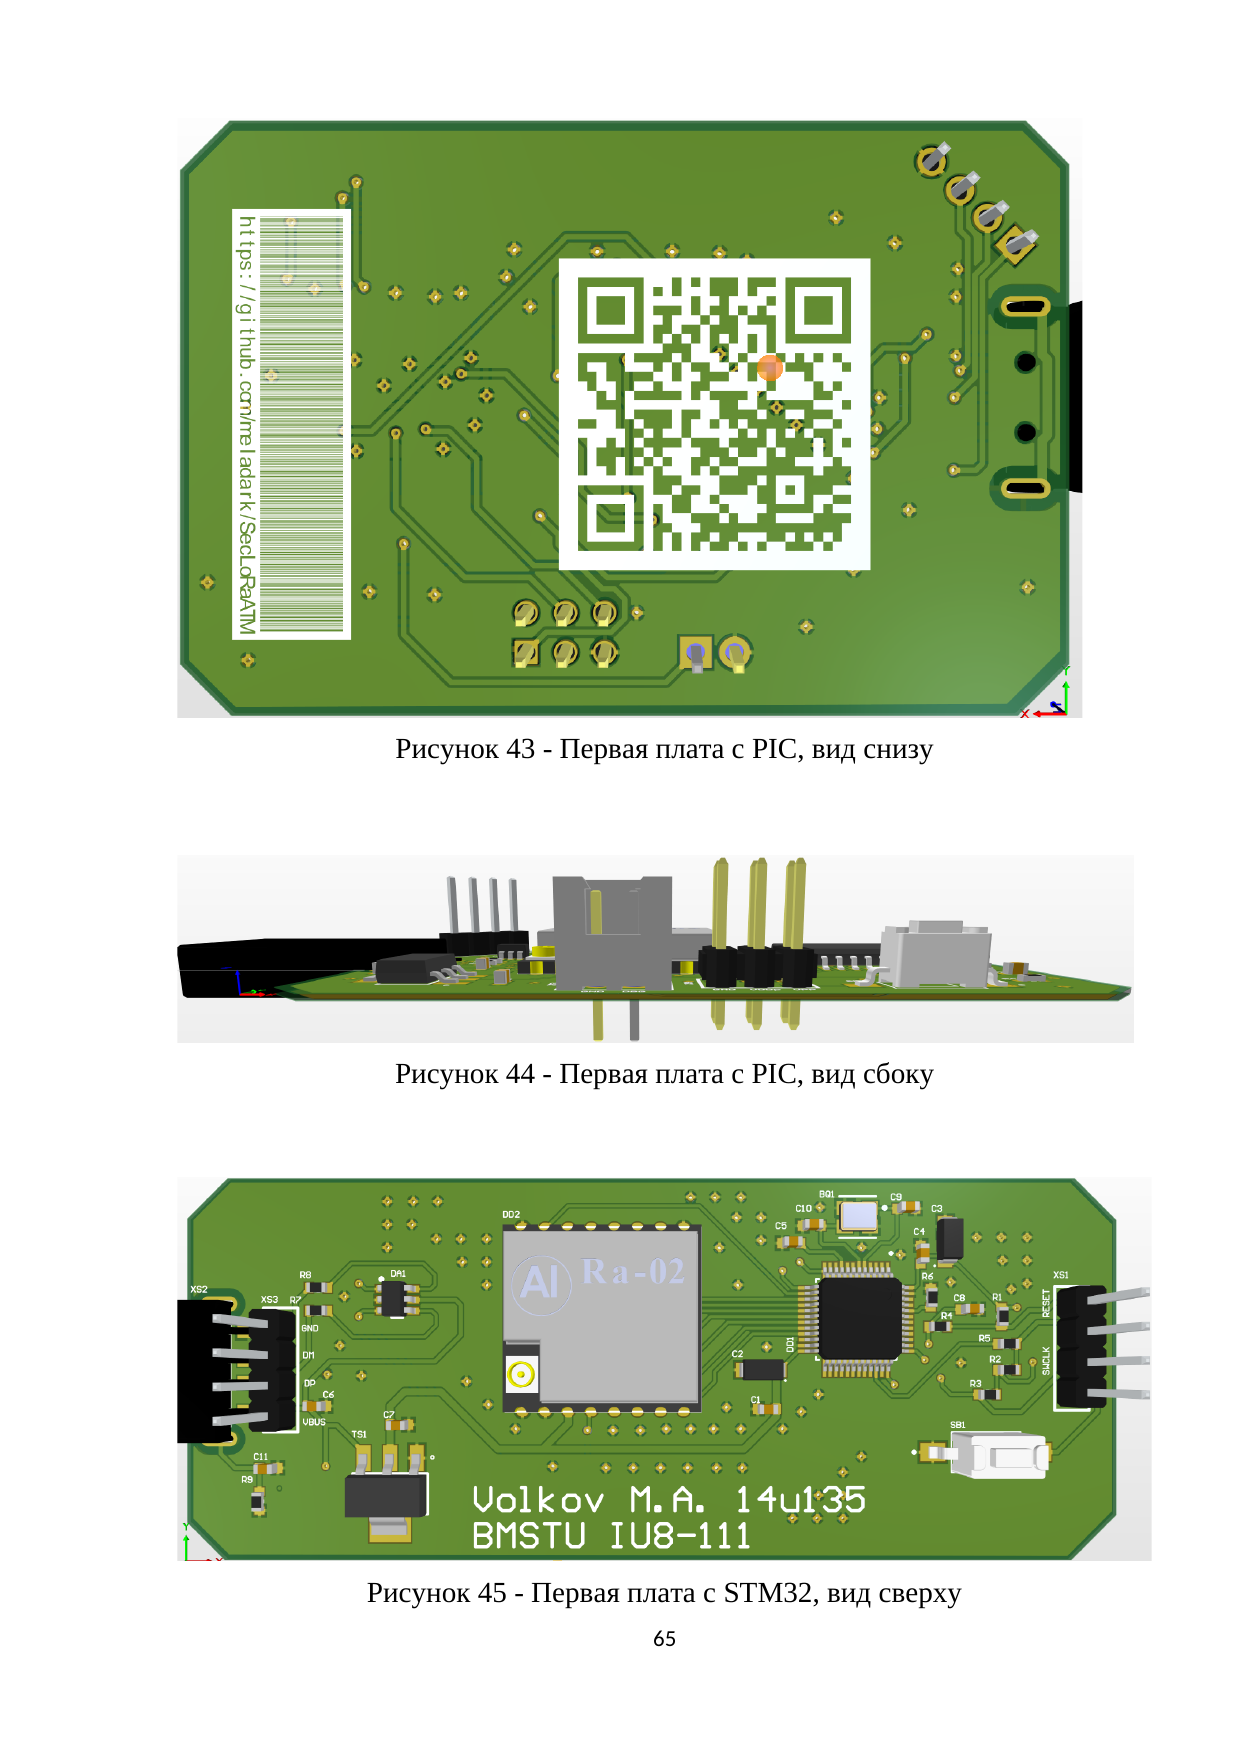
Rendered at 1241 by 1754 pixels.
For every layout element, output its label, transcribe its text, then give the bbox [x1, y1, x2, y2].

picture [177, 1177, 1152, 1561]
picture [177, 855, 1134, 1043]
text Рисунок 45 - Первая плата с STM32, вид сверху [177, 1575, 1152, 1608]
text Рисунок 43 - Первая плата с PIC, вид снизу [177, 731, 1152, 765]
text Рисунок 44 - Первая плата с PIC, вид сбоку [177, 1056, 1152, 1090]
picture [177, 118, 1083, 718]
